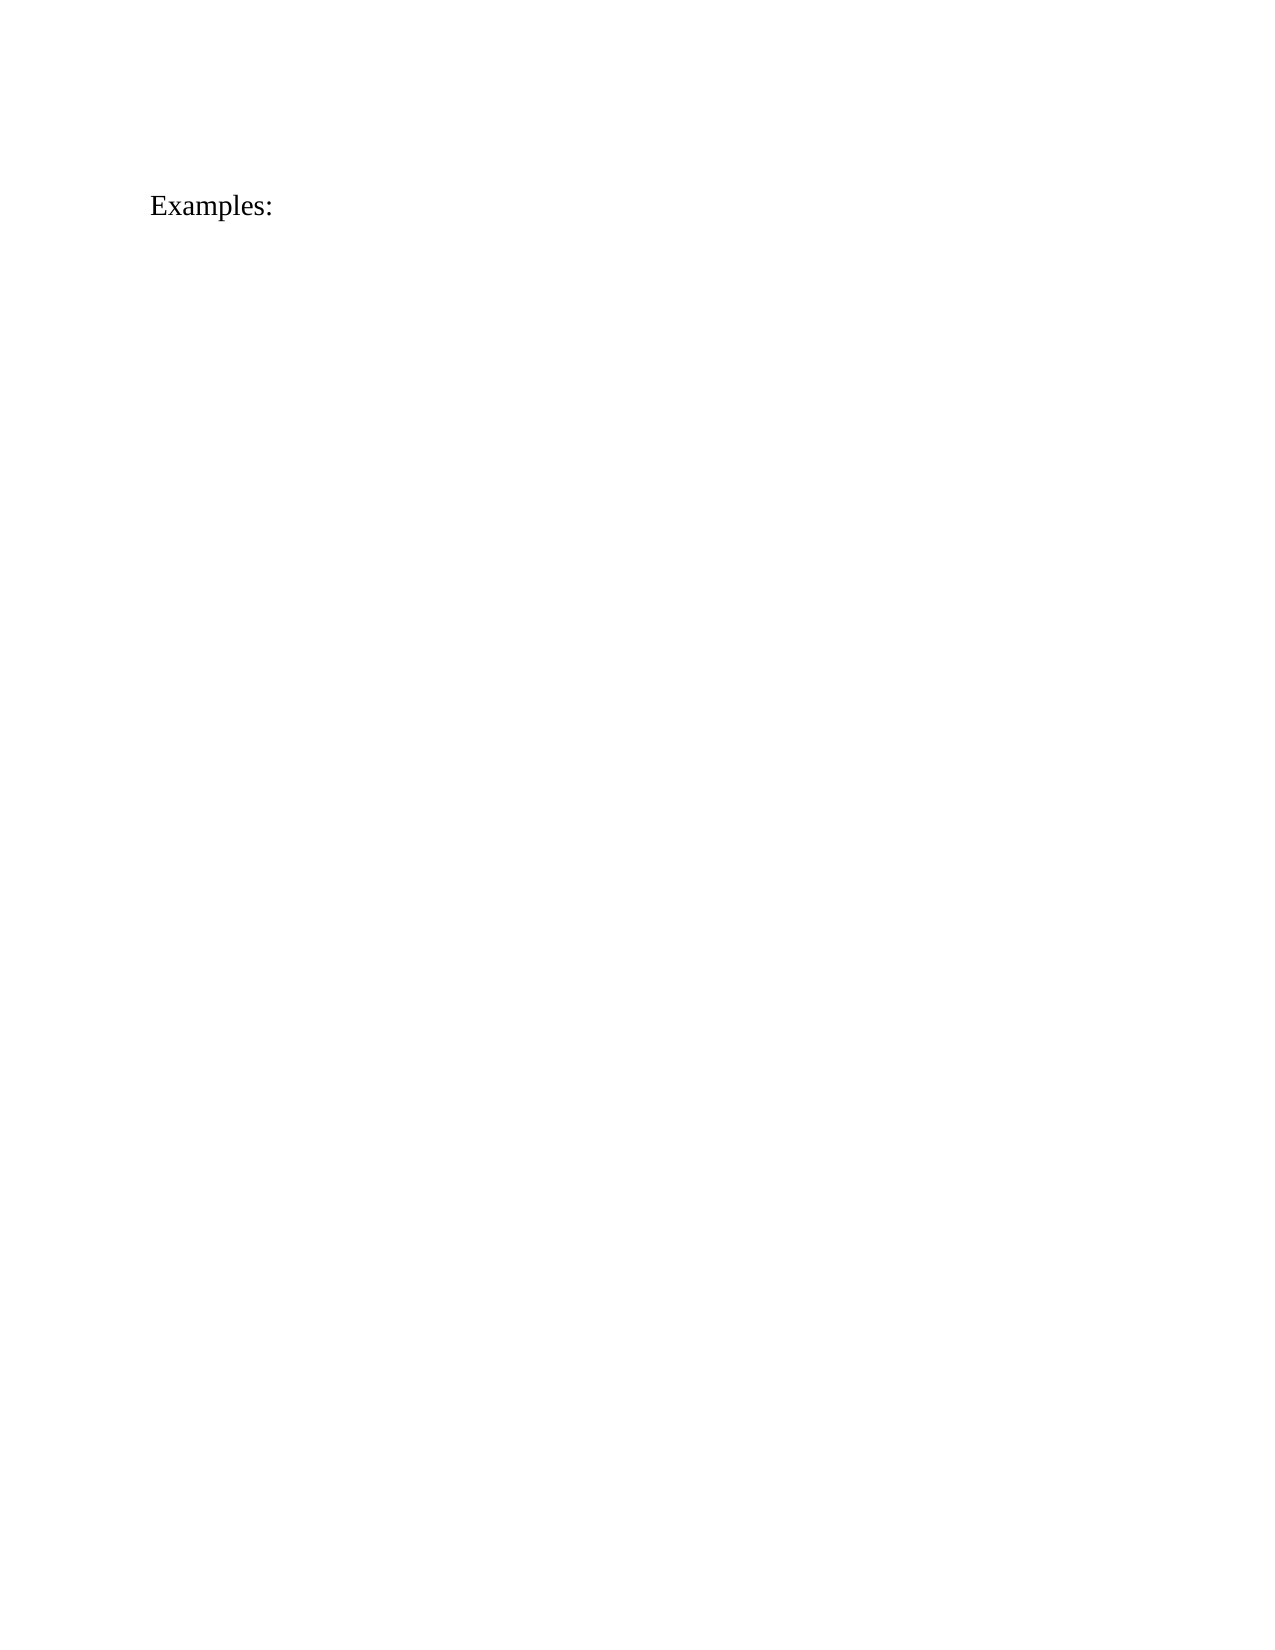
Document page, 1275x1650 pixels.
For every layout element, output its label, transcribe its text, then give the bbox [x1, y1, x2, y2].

text Examples: [150, 188, 1125, 222]
